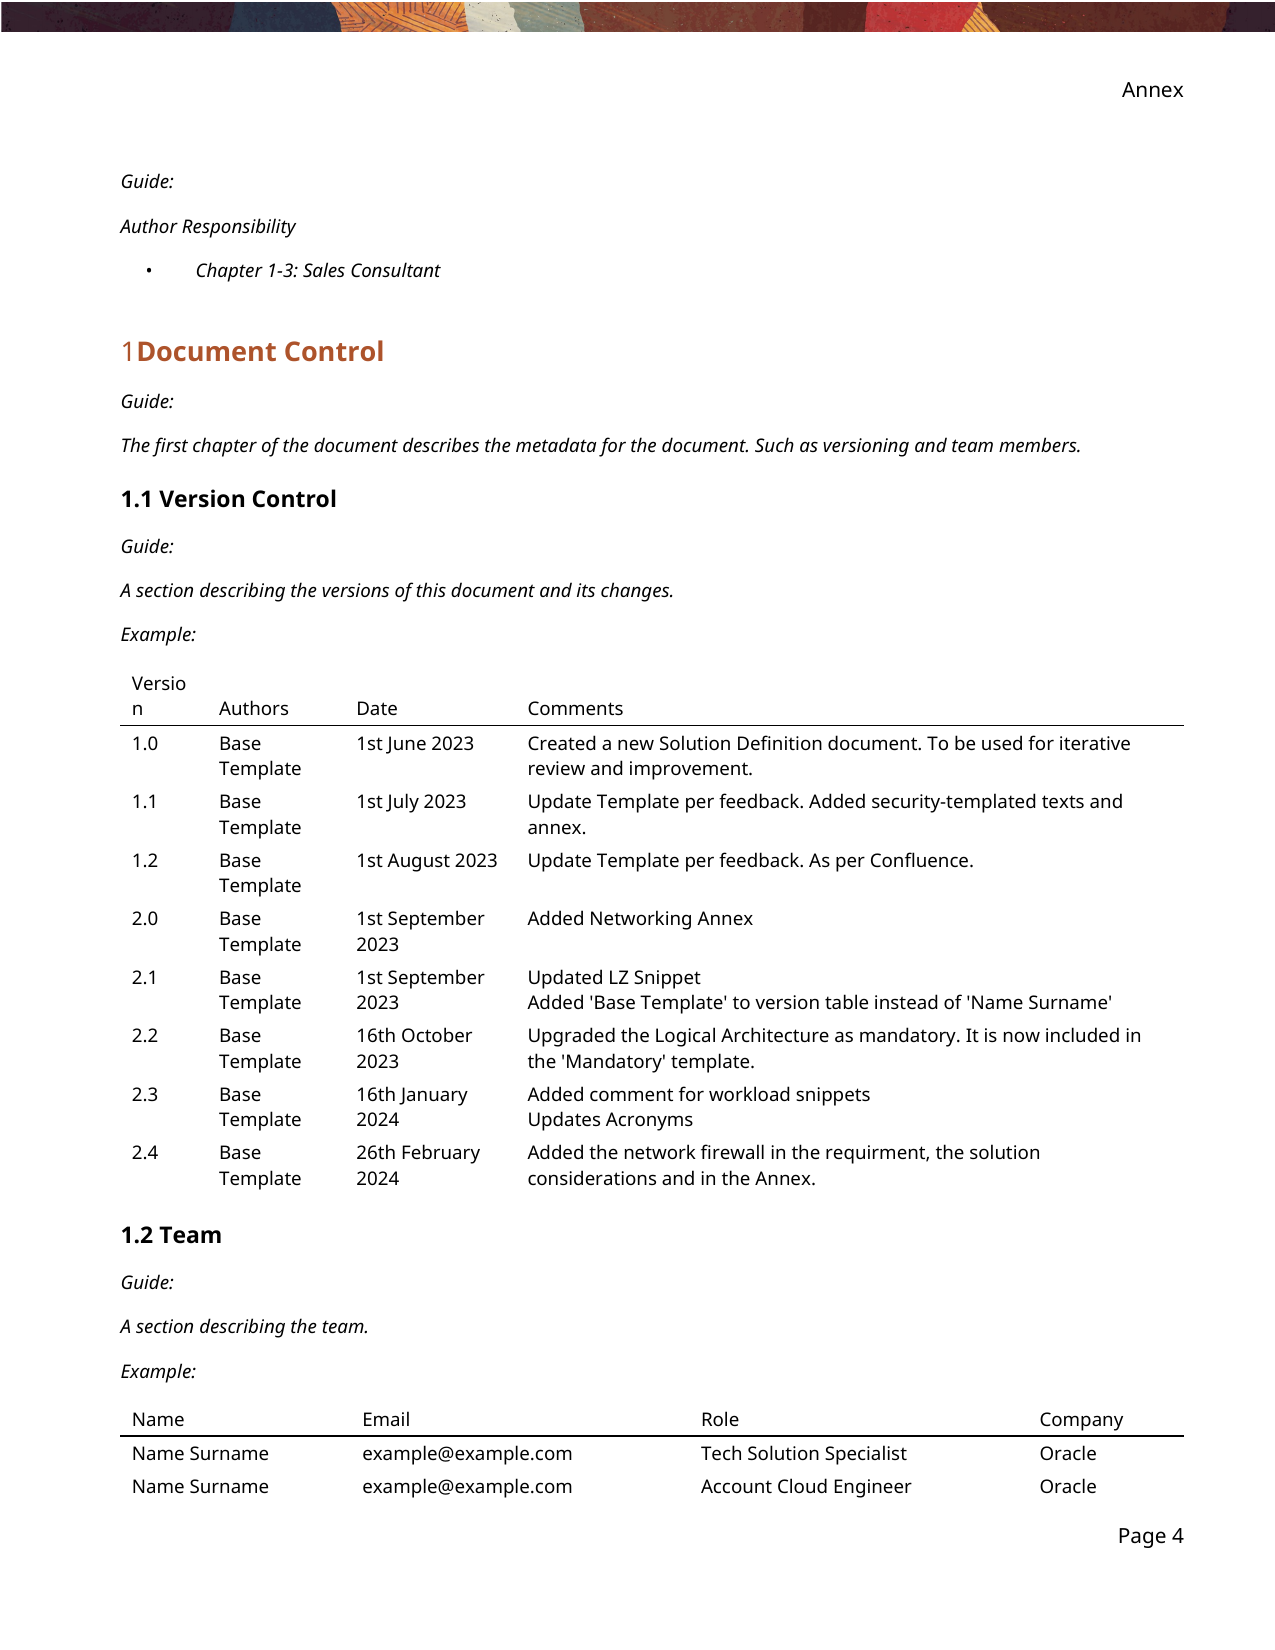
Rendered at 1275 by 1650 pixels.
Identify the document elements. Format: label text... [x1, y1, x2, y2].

text Guide: [120, 169, 1184, 194]
table_header Role [690, 1402, 1028, 1435]
text Guide: [120, 533, 1184, 559]
text Example: [120, 622, 1184, 647]
table_header Email [351, 1402, 689, 1435]
table_cell Base Template [208, 960, 345, 1019]
table_cell 1st July 2023 [345, 785, 516, 843]
table_cell Oracle [1028, 1437, 1184, 1470]
table_cell Base Template [208, 785, 345, 843]
table_cell Update Template per feedback. As per Confluence. [516, 843, 1184, 902]
table_cell 1st September 2023 [345, 960, 516, 1019]
table_cell Base Template [208, 902, 345, 960]
text Author Responsibility [120, 213, 1184, 238]
table_cell Added Networking Annex [516, 902, 1184, 960]
table_header Date [345, 666, 516, 724]
table_cell Added comment for workload snippets Updates Acronyms [516, 1078, 1184, 1136]
table_cell 2.2 [120, 1019, 208, 1077]
table_cell Updated LZ Snippet Added 'Base Template' to version table instead of 'Name Surname' [516, 960, 1184, 1019]
subtitle Version Control [120, 483, 1184, 514]
table_cell Base Template [208, 1136, 345, 1194]
table_cell Upgraded the Logical Architecture as mandatory. It is now included in the 'Mandatory' template. [516, 1019, 1184, 1077]
table_cell Base Template [208, 1019, 345, 1077]
table_cell 1.0 [120, 726, 208, 785]
table_cell Base Template [208, 843, 345, 902]
table_header Version [120, 666, 208, 724]
text The first chapter of the document describes the metadata for the document. Such as versioning and team members. [120, 433, 1184, 458]
table_cell Created a new Solution Definition document. To be used for iterative review and improvement. [516, 726, 1184, 785]
table_cell 2.1 [120, 960, 208, 1019]
table_cell 2.3 [120, 1078, 208, 1136]
picture [1, 2, 1275, 32]
table_cell Base Template [208, 726, 345, 785]
table_header Company [1028, 1402, 1184, 1435]
text Guide: [120, 388, 1184, 414]
table_cell 2.4 [120, 1136, 208, 1194]
table_cell example@example.com [351, 1437, 689, 1470]
table_cell 1st June 2023 [345, 726, 516, 785]
table_header Authors [208, 666, 345, 724]
list Chapter 1-3: Sales Consultant [145, 257, 1184, 283]
text A section describing the versions of this document and its changes. [120, 577, 1184, 603]
table_cell Oracle [1028, 1470, 1184, 1499]
table_cell Update Template per feedback. Added security-templated texts and annex. [516, 785, 1184, 843]
table_header Comments [516, 666, 1184, 724]
text Guide: [120, 1269, 1184, 1295]
table_cell example@example.com [351, 1470, 689, 1499]
table_cell Name Surname [120, 1470, 351, 1499]
table_cell 1st August 2023 [345, 843, 516, 902]
table_cell 16th October 2023 [345, 1019, 516, 1077]
table_cell Tech Solution Specialist [690, 1437, 1028, 1470]
table_cell 16th January 2024 [345, 1078, 516, 1136]
table_cell 1.1 [120, 785, 208, 843]
subtitle Team [120, 1219, 1184, 1251]
table_header Name [120, 1402, 351, 1435]
table_cell 1.2 [120, 843, 208, 902]
text Example: [120, 1358, 1184, 1383]
text A section describing the team. [120, 1314, 1184, 1339]
table_cell 26th February 2024 [345, 1136, 516, 1194]
table_cell Base Template [208, 1078, 345, 1136]
table_cell 2.0 [120, 902, 208, 960]
table_cell 1st September 2023 [345, 902, 516, 960]
table_cell Name Surname [120, 1437, 351, 1470]
table_cell Added the network firewall in the requirment, the solution considerations and in the Annex. [516, 1136, 1184, 1194]
table_cell Account Cloud Engineer [690, 1470, 1028, 1499]
subtitle Document Control [120, 333, 1184, 370]
